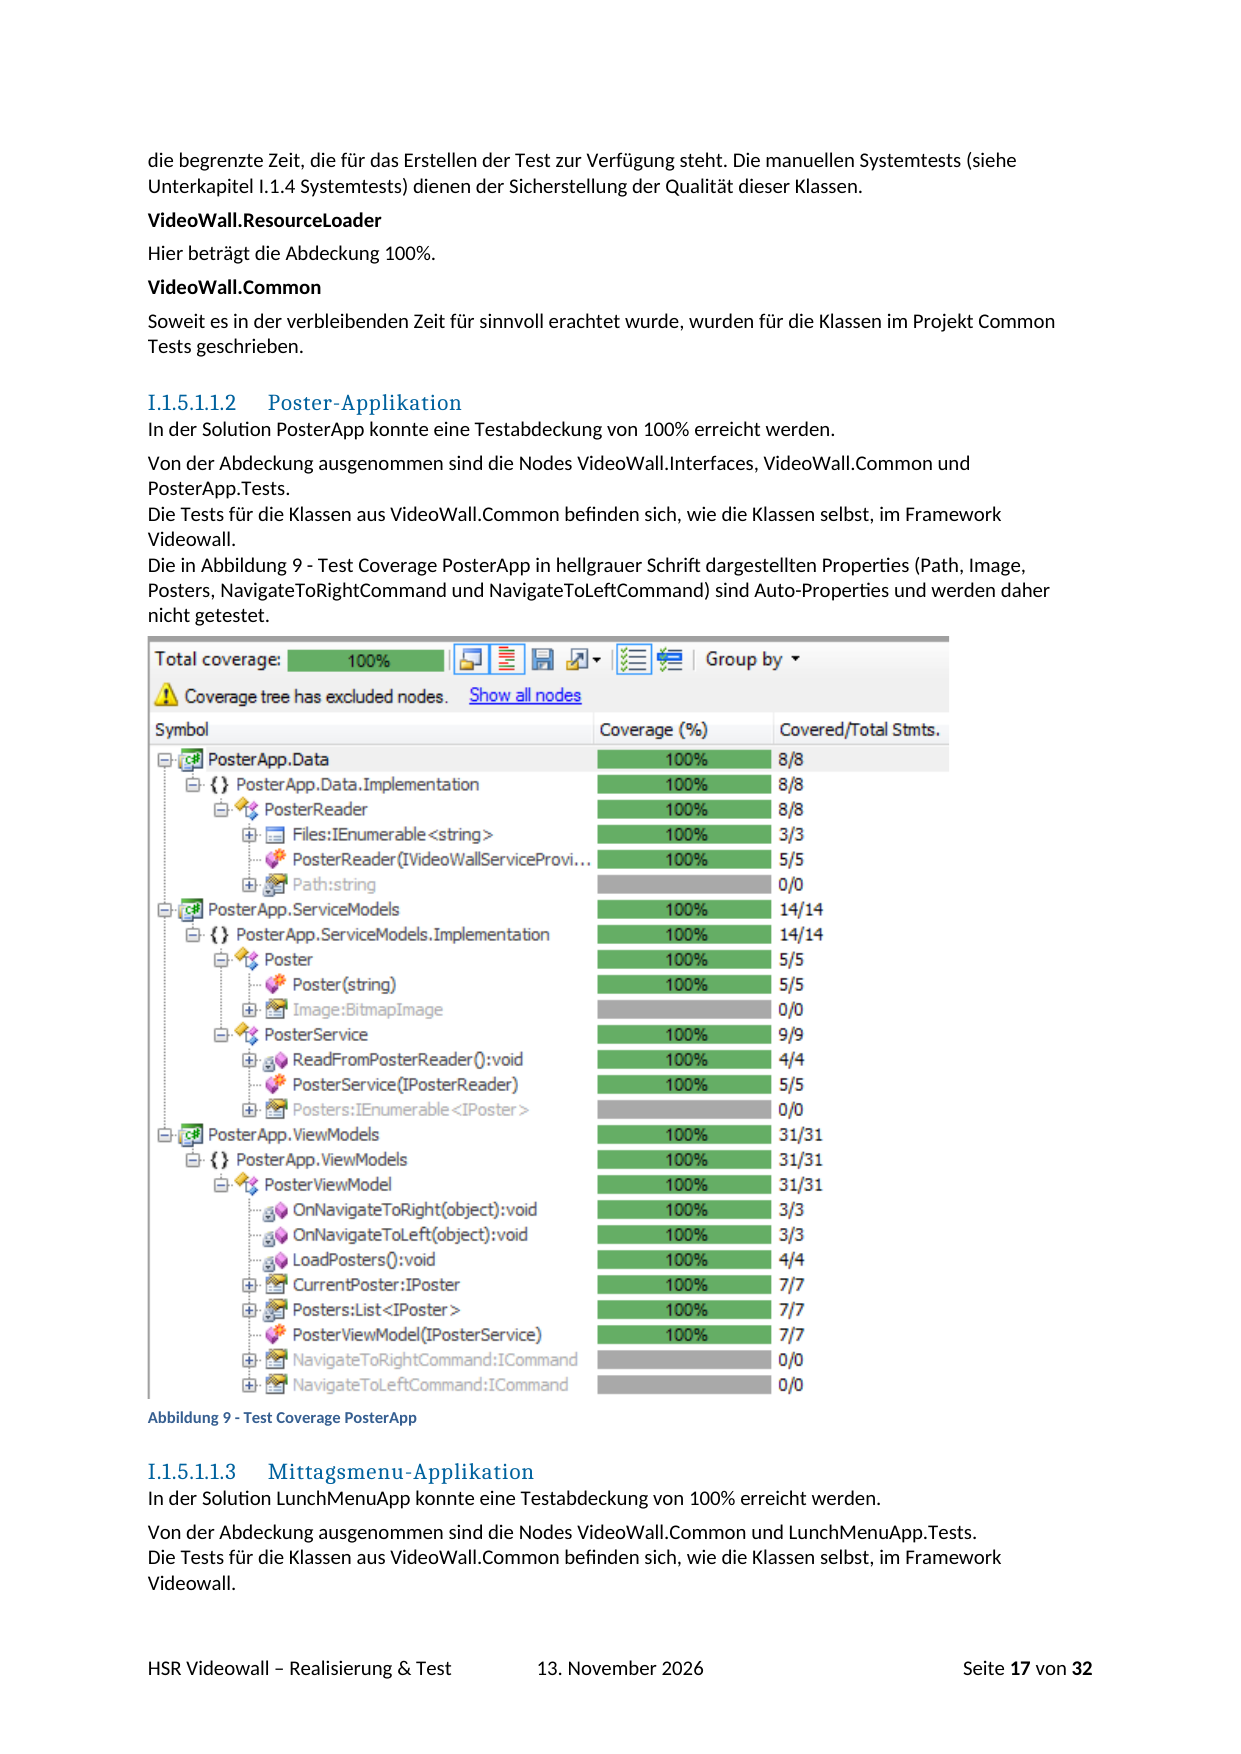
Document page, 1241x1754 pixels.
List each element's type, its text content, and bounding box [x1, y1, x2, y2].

text Hier beträgt die Abdeckung 100%. [148, 241, 1093, 266]
text In der Solution LunchMenuApp konnte eine Testabdeckung von 100% erreicht werden. [148, 1485, 1093, 1511]
picture [147, 636, 950, 1399]
text VideoWall.ResourceLoader [148, 207, 1093, 232]
text Von der Abdeckung ausgenommen sind die Nodes VideoWall.Common und LunchMenuApp.Tests. Die Tests für die Klassen aus VideoWall.Common befinden sich, wie die Klassen selbst, im Framework Videowall. [148, 1519, 1093, 1595]
subtitle Poster-Applikation [148, 390, 1093, 416]
text In der Solution PosterApp konnte eine Testabdeckung von 100% erreicht werden. [148, 416, 1093, 442]
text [148, 148, 1093, 198]
subtitle Mittagsmenu-Applikation [148, 1459, 1093, 1485]
text VideoWall.Common [148, 274, 1093, 300]
text Soweit es in der verbleibenden Zeit für sinnvoll erachtet wurde, wurden für die Klassen im Projekt Common Tests geschrieben. [148, 308, 1093, 359]
